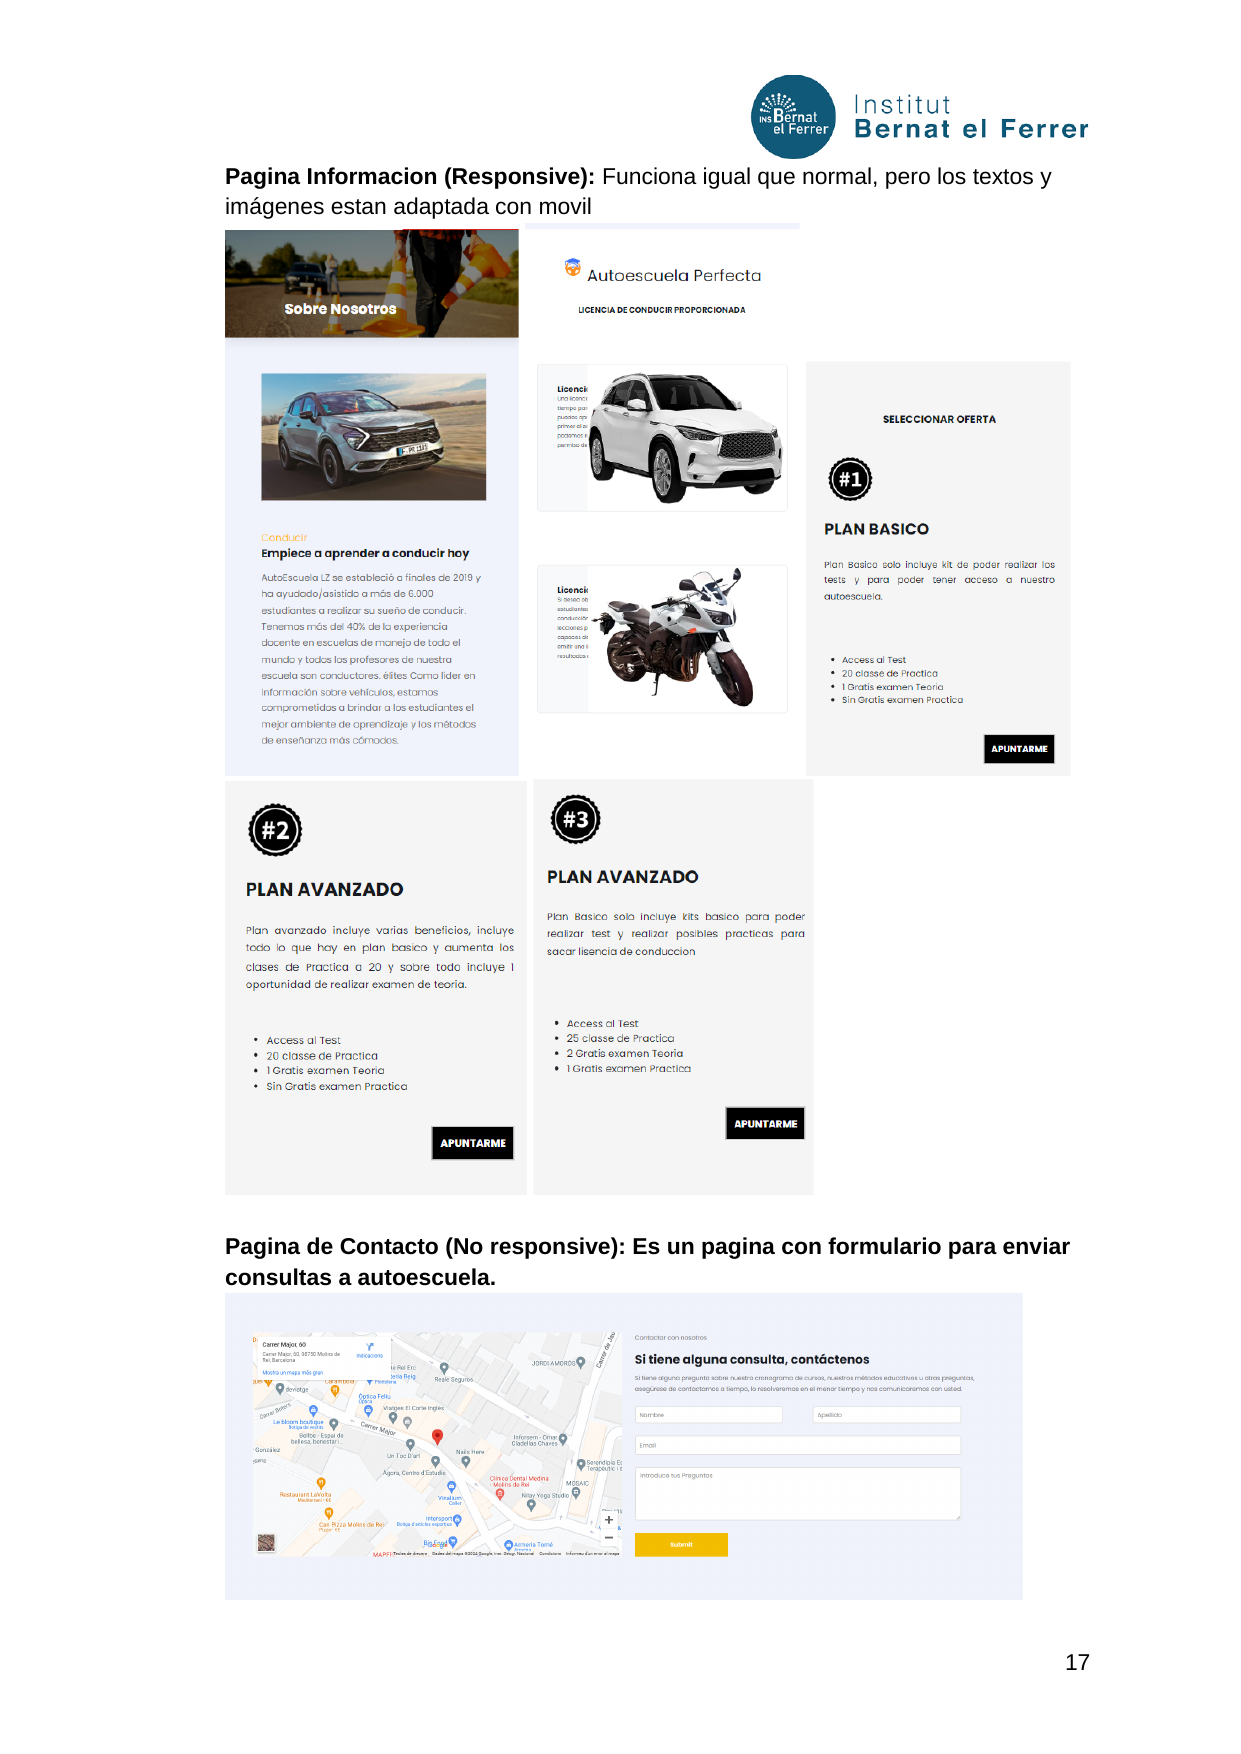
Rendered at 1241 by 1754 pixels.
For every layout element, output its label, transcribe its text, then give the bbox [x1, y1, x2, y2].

text Pagina de Contacto (No responsive): Es un pagina con formulario para enviar consultas a autoescuela. [225, 1233, 1090, 1290]
picture [225, 229, 519, 776]
picture [806, 349, 1071, 776]
picture [750, 75, 1089, 159]
picture [225, 1293, 1023, 1600]
picture [533, 779, 814, 1195]
picture [525, 223, 800, 776]
text Pagina Informacion (Responsive): Funciona igual que normal, pero los textos y imágenes estan adaptada con movil [225, 163, 1090, 219]
picture [225, 781, 527, 1195]
